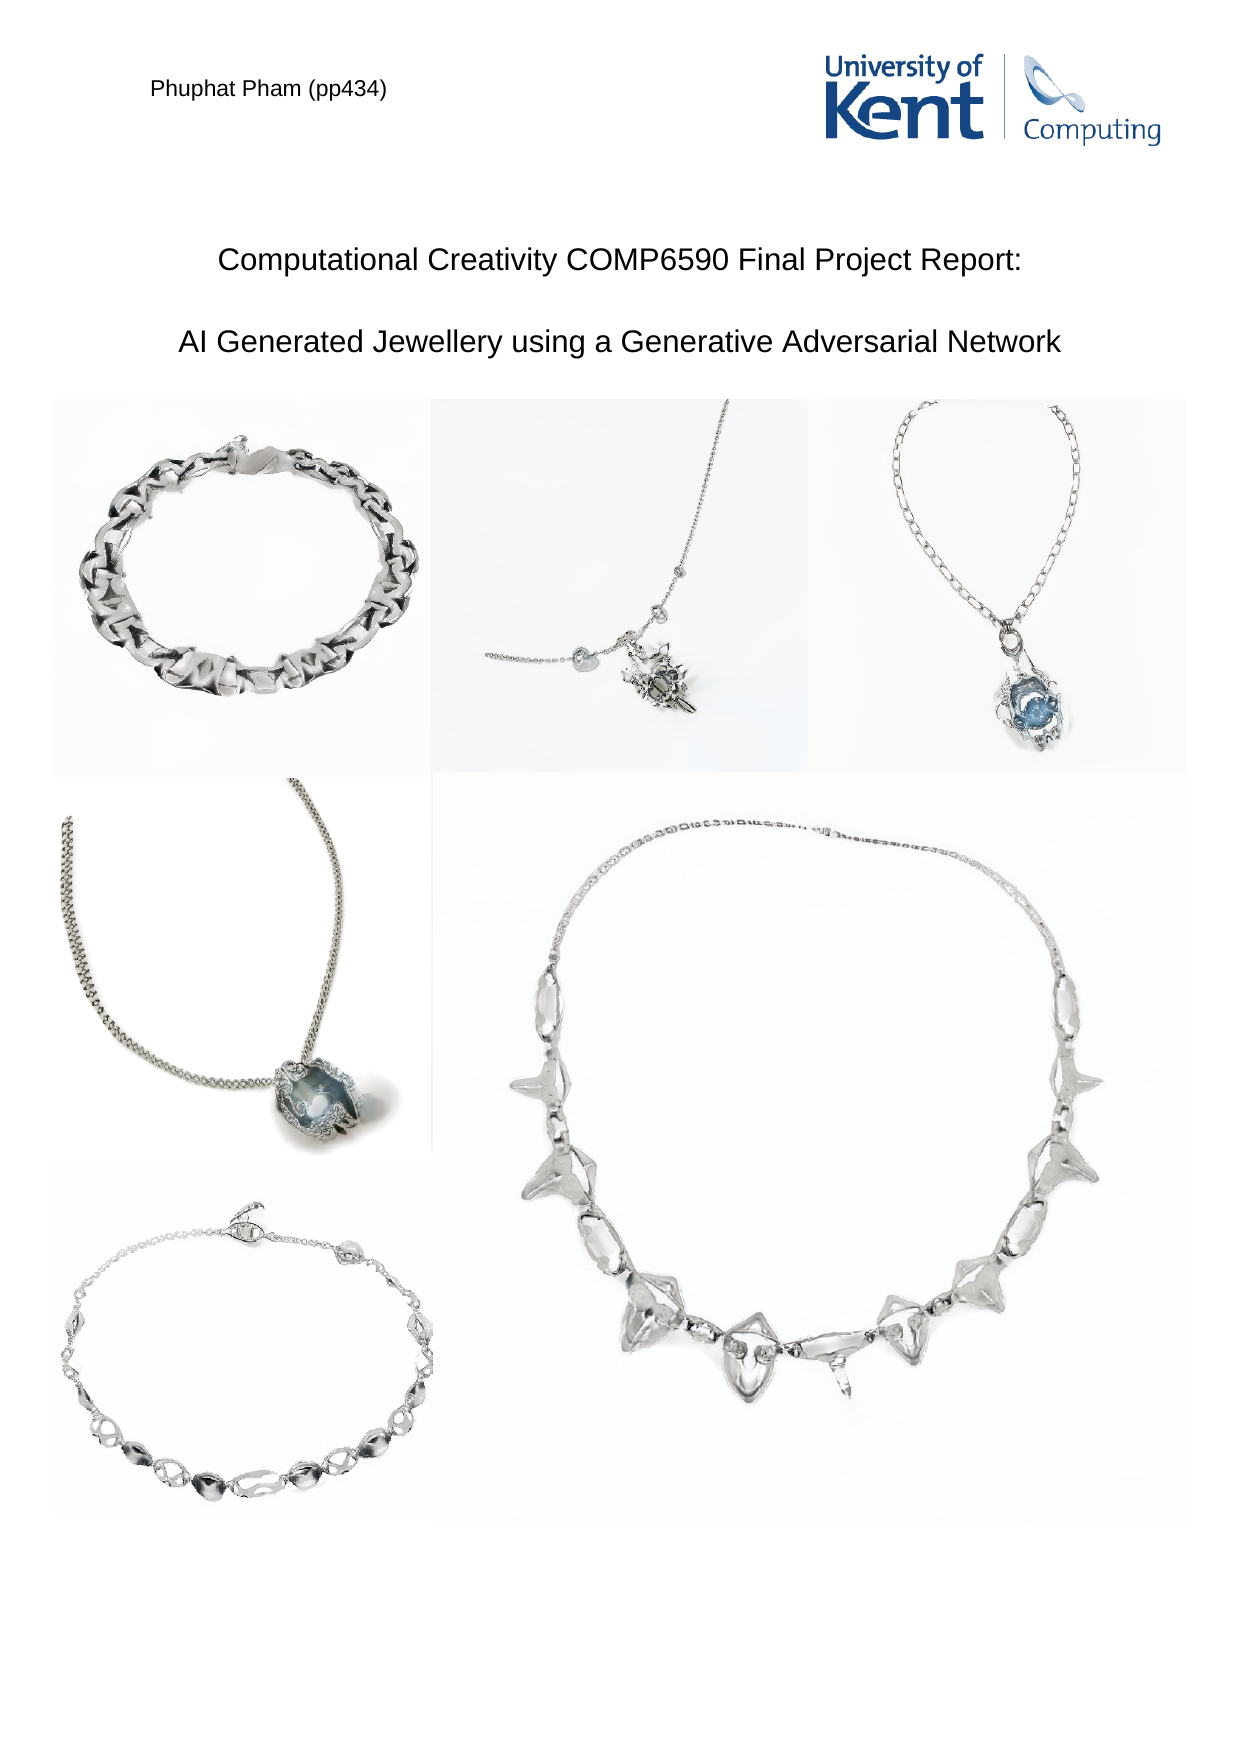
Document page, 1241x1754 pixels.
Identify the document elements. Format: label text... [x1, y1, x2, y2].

text Computational Creativity COMP6590 Final Project Report: [150, 241, 1090, 277]
picture [53, 399, 1187, 1536]
picture [818, 50, 1168, 150]
text AI Generated Jewellery using a Generative Adversarial Network [150, 323, 1090, 359]
